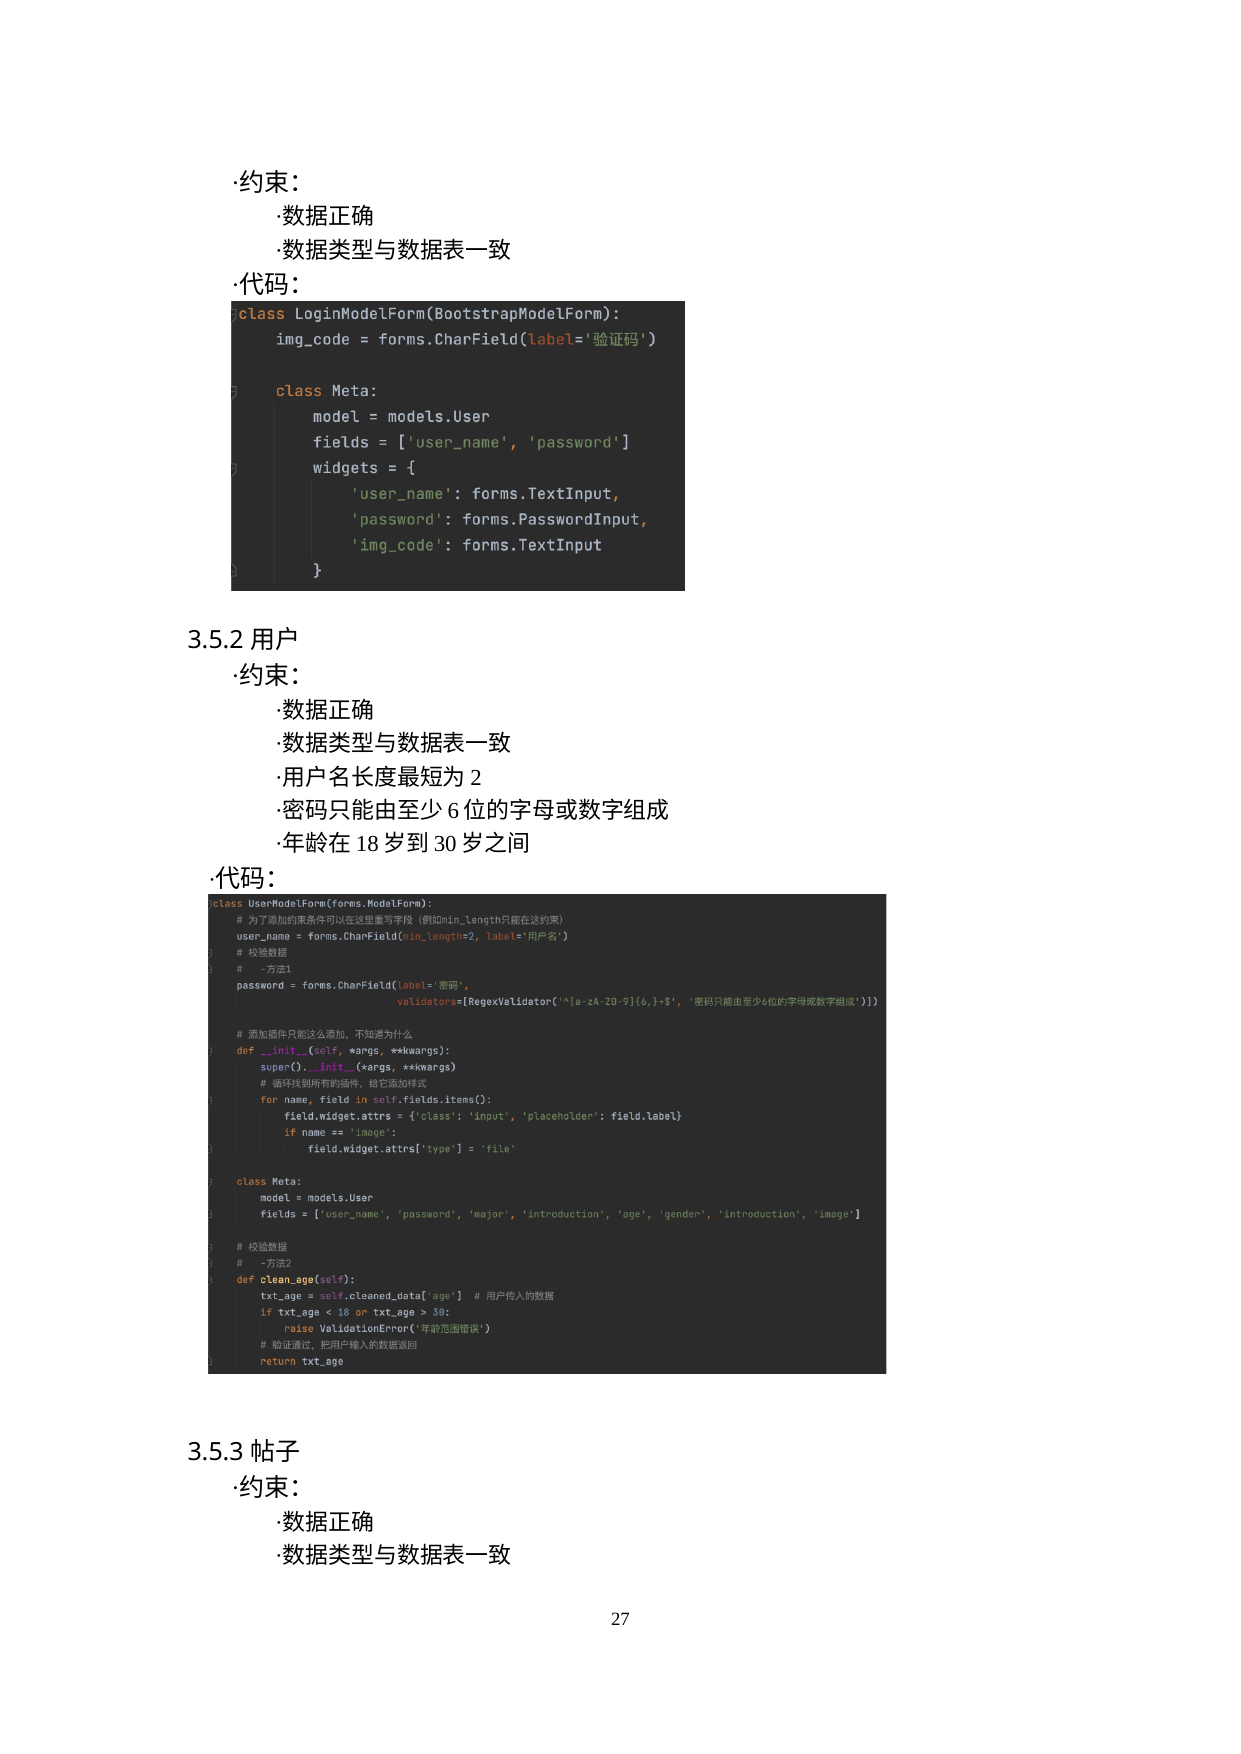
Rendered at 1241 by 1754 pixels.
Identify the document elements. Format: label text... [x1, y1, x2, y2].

text 3.5.2 用户 [187, 619, 1053, 656]
text ·数据类型与数据表一致 [231, 725, 1053, 758]
text ·密码只能由至少6位的字母或数字组成 [231, 792, 1053, 825]
text ·数据正确 [231, 198, 1053, 231]
text ·约束： [187, 656, 1053, 692]
text ·代码： [187, 858, 1053, 894]
text ·约束： [187, 162, 1053, 198]
text 3.5.3 帖子 [187, 1431, 1053, 1468]
text ·约束： [187, 1468, 1053, 1504]
text ·数据类型与数据表一致 [231, 1537, 1053, 1570]
text ·代码： [187, 265, 1053, 301]
text ·数据正确 [231, 692, 1053, 725]
text ·用户名长度最短为2 [231, 758, 1053, 792]
text ·数据正确 [231, 1504, 1053, 1537]
text ·年龄在18岁到30岁之间 [231, 825, 1053, 858]
picture [231, 301, 685, 591]
picture [208, 894, 887, 1374]
text ·数据类型与数据表一致 [231, 231, 1053, 265]
